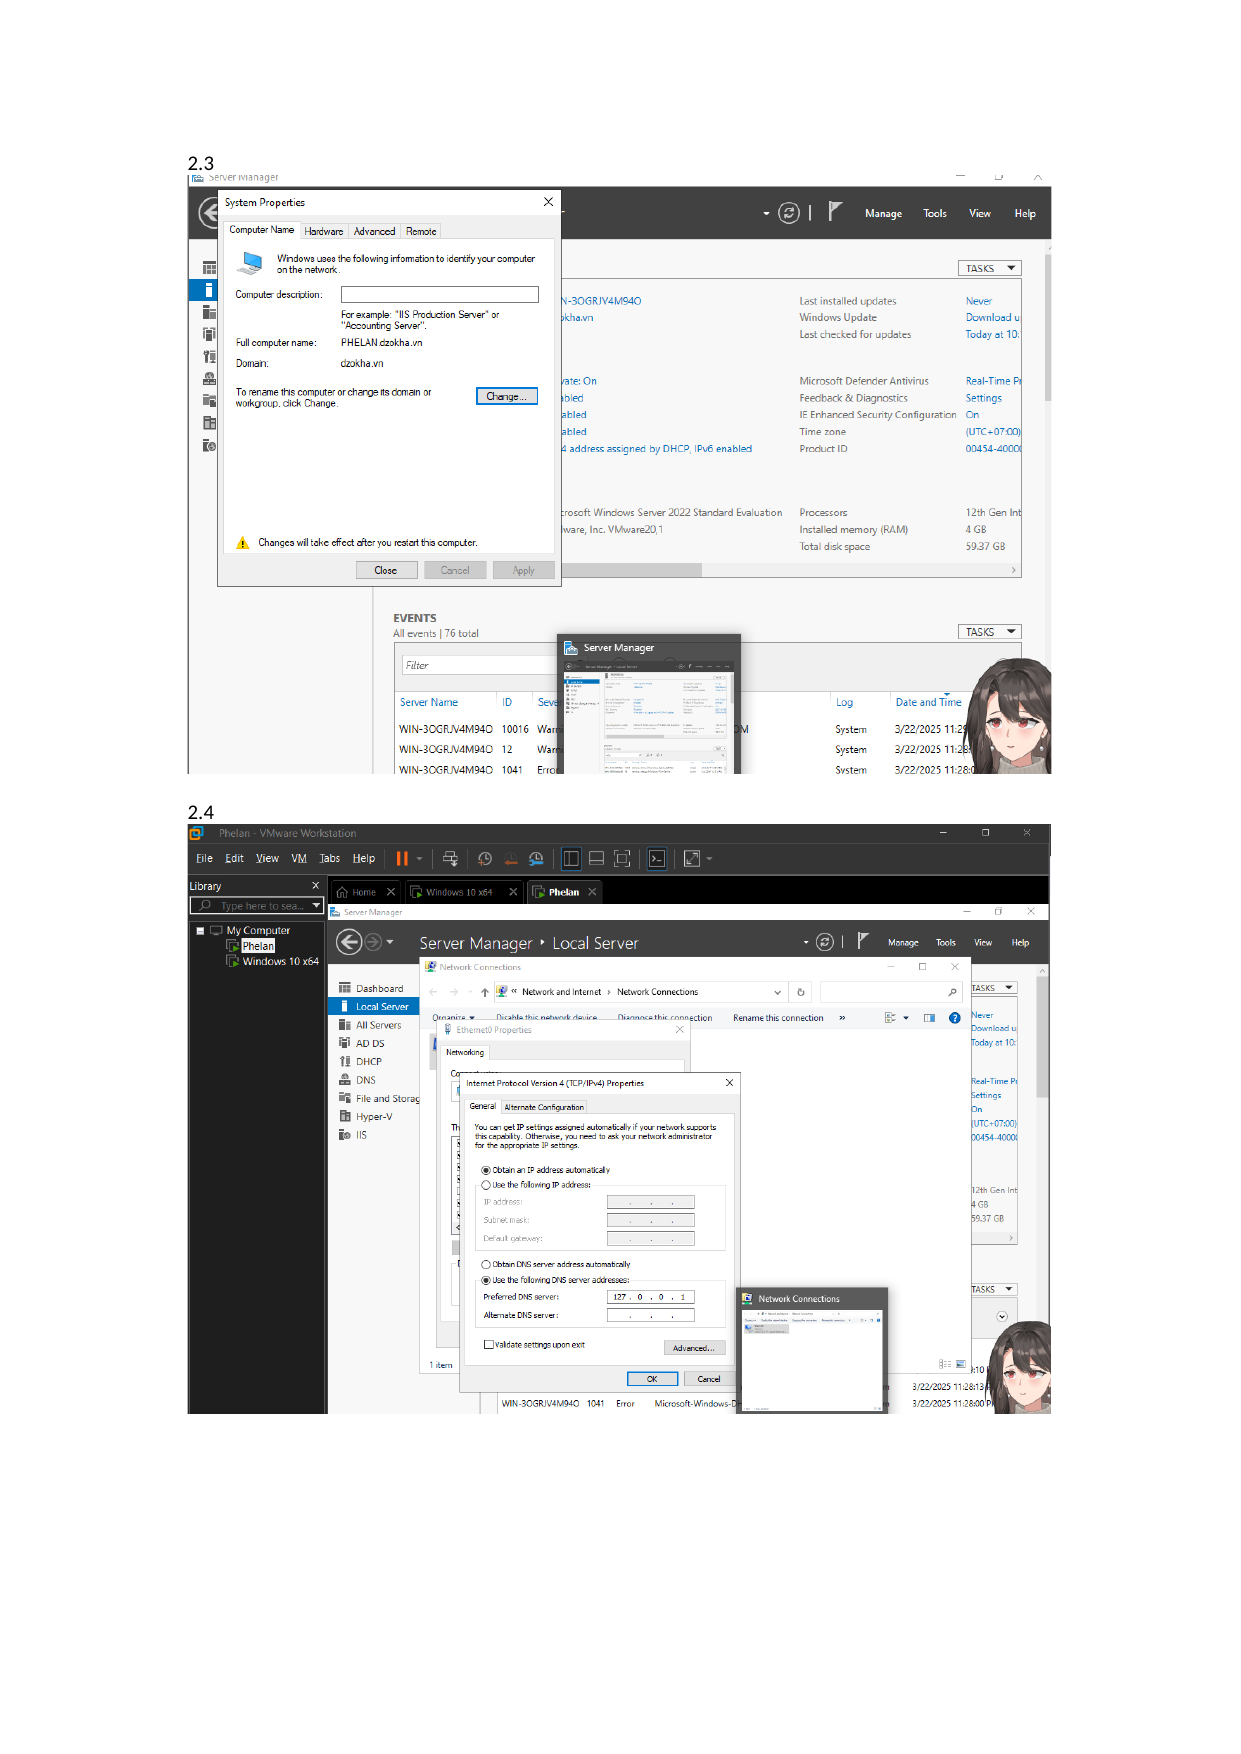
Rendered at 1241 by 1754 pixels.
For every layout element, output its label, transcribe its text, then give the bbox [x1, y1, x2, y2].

text 2.4 [187, 799, 1053, 824]
picture [187, 824, 1051, 1414]
text 2.3 [187, 150, 1053, 175]
picture [187, 175, 1052, 774]
